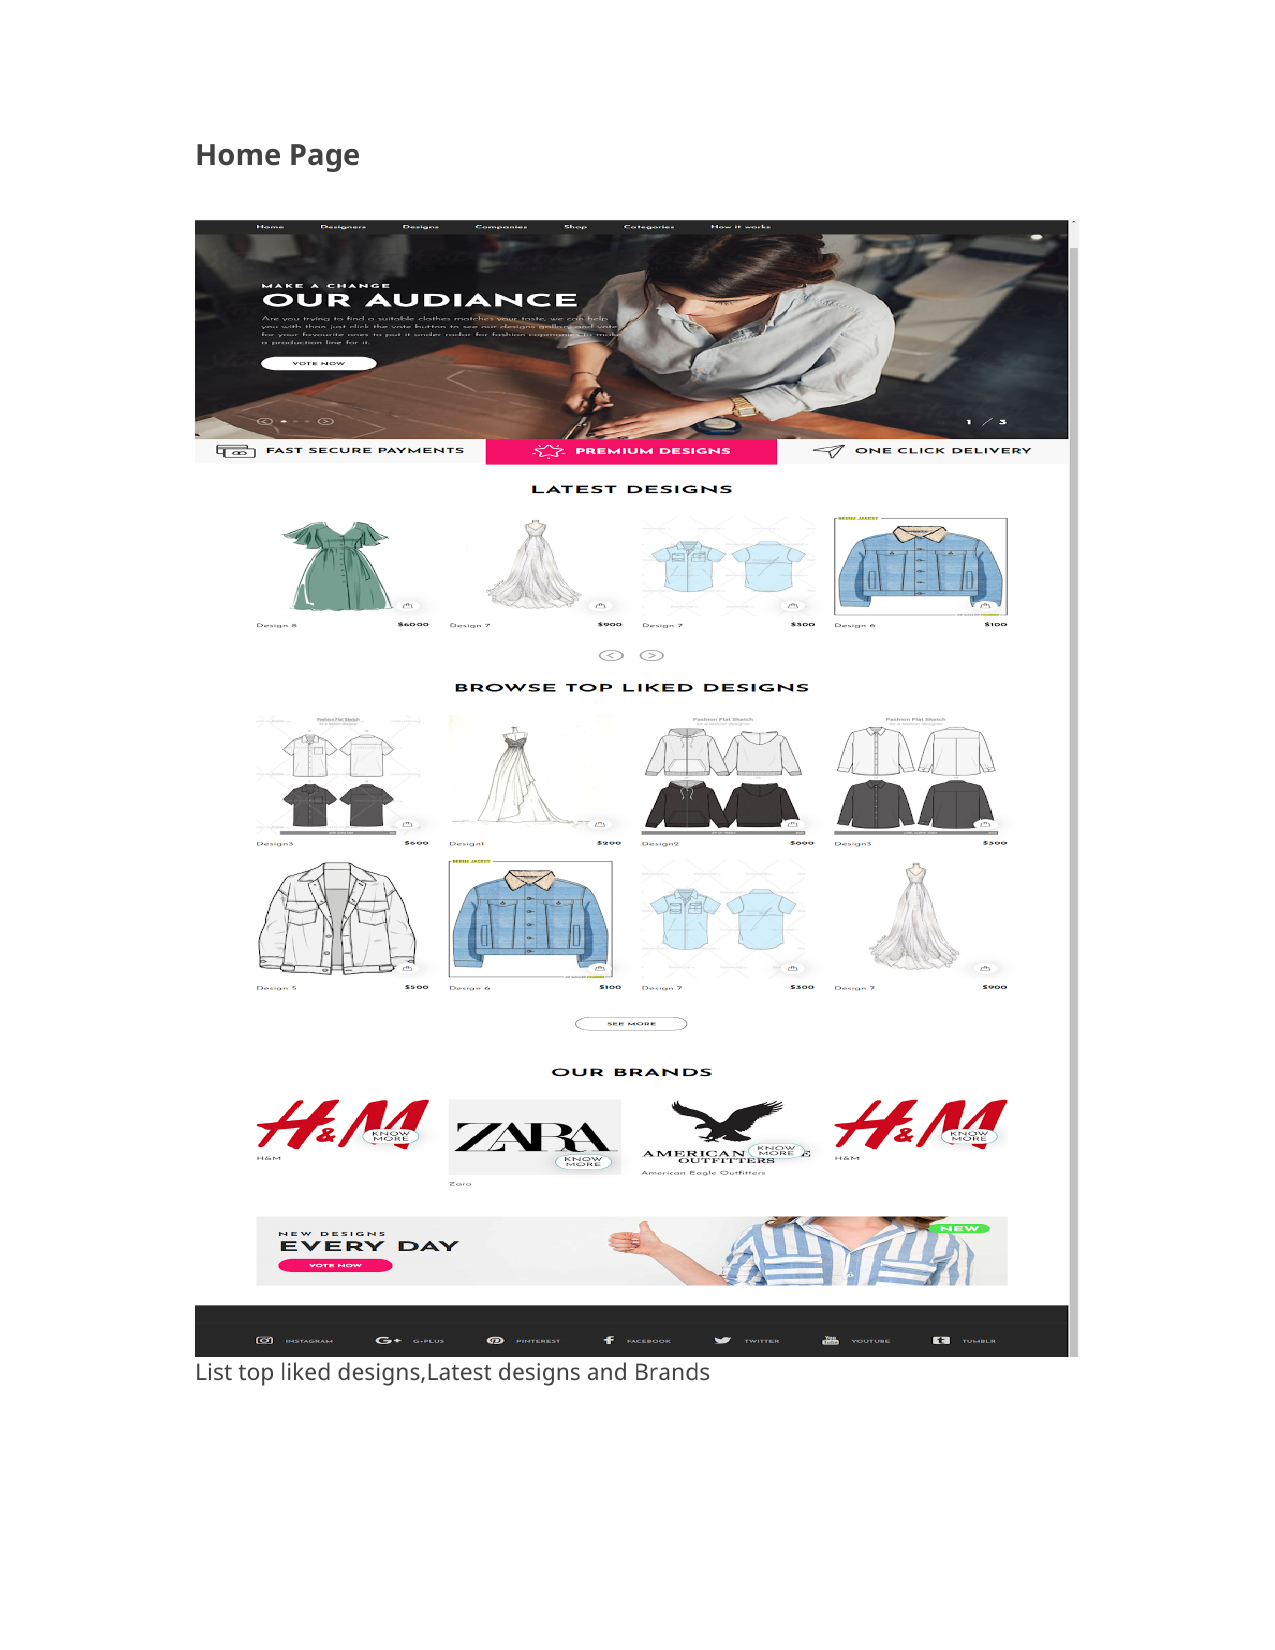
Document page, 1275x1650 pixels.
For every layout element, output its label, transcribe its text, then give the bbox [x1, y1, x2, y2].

text Home Page [195, 134, 1131, 174]
picture [195, 195, 1080, 1357]
